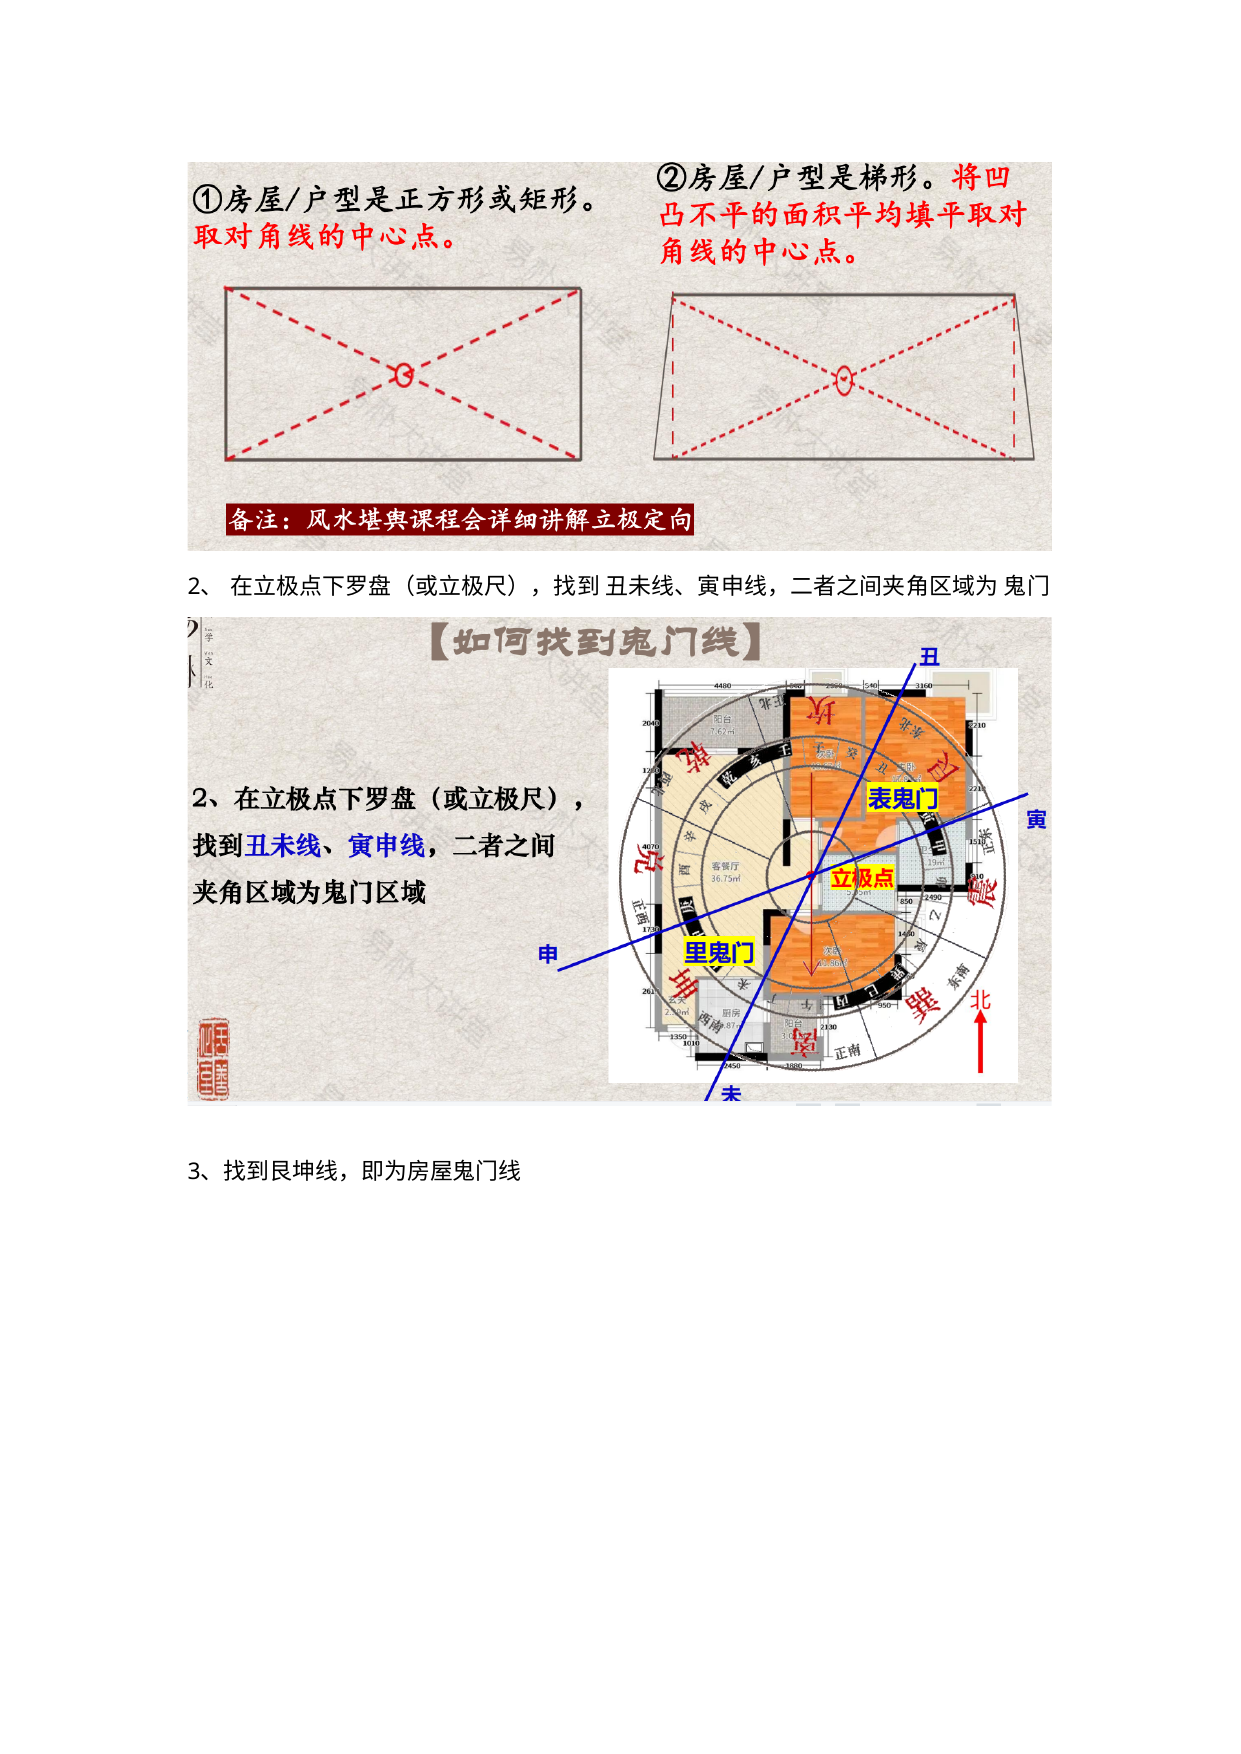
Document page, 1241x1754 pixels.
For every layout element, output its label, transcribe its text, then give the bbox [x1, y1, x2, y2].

picture [187, 162, 1052, 551]
picture [187, 617, 1052, 1106]
list 找到艮坤线，即为房屋鬼门线 [187, 1137, 1053, 1202]
